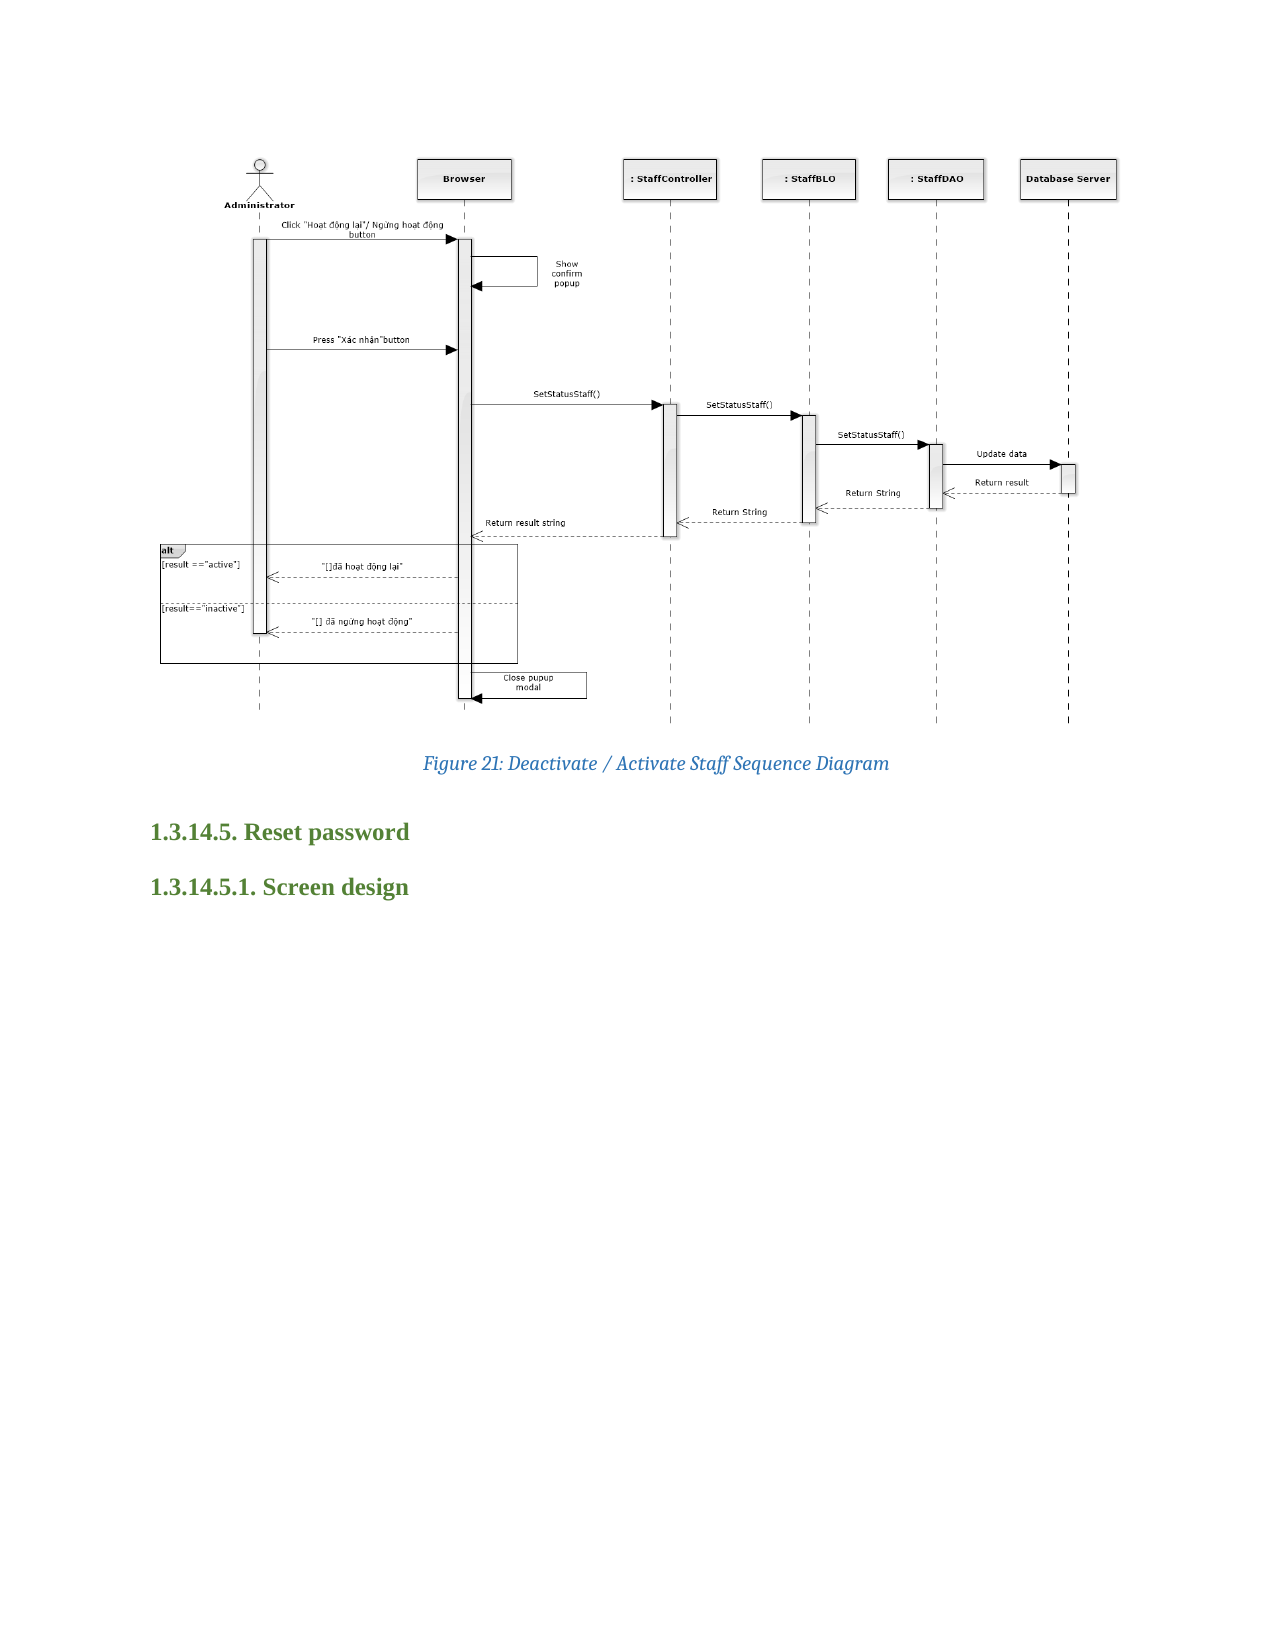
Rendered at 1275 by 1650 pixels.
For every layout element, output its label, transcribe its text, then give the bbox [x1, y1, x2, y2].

picture [150, 150, 1125, 733]
subtitle Reset password [150, 817, 1125, 846]
subtitle Screen design [150, 872, 1125, 901]
